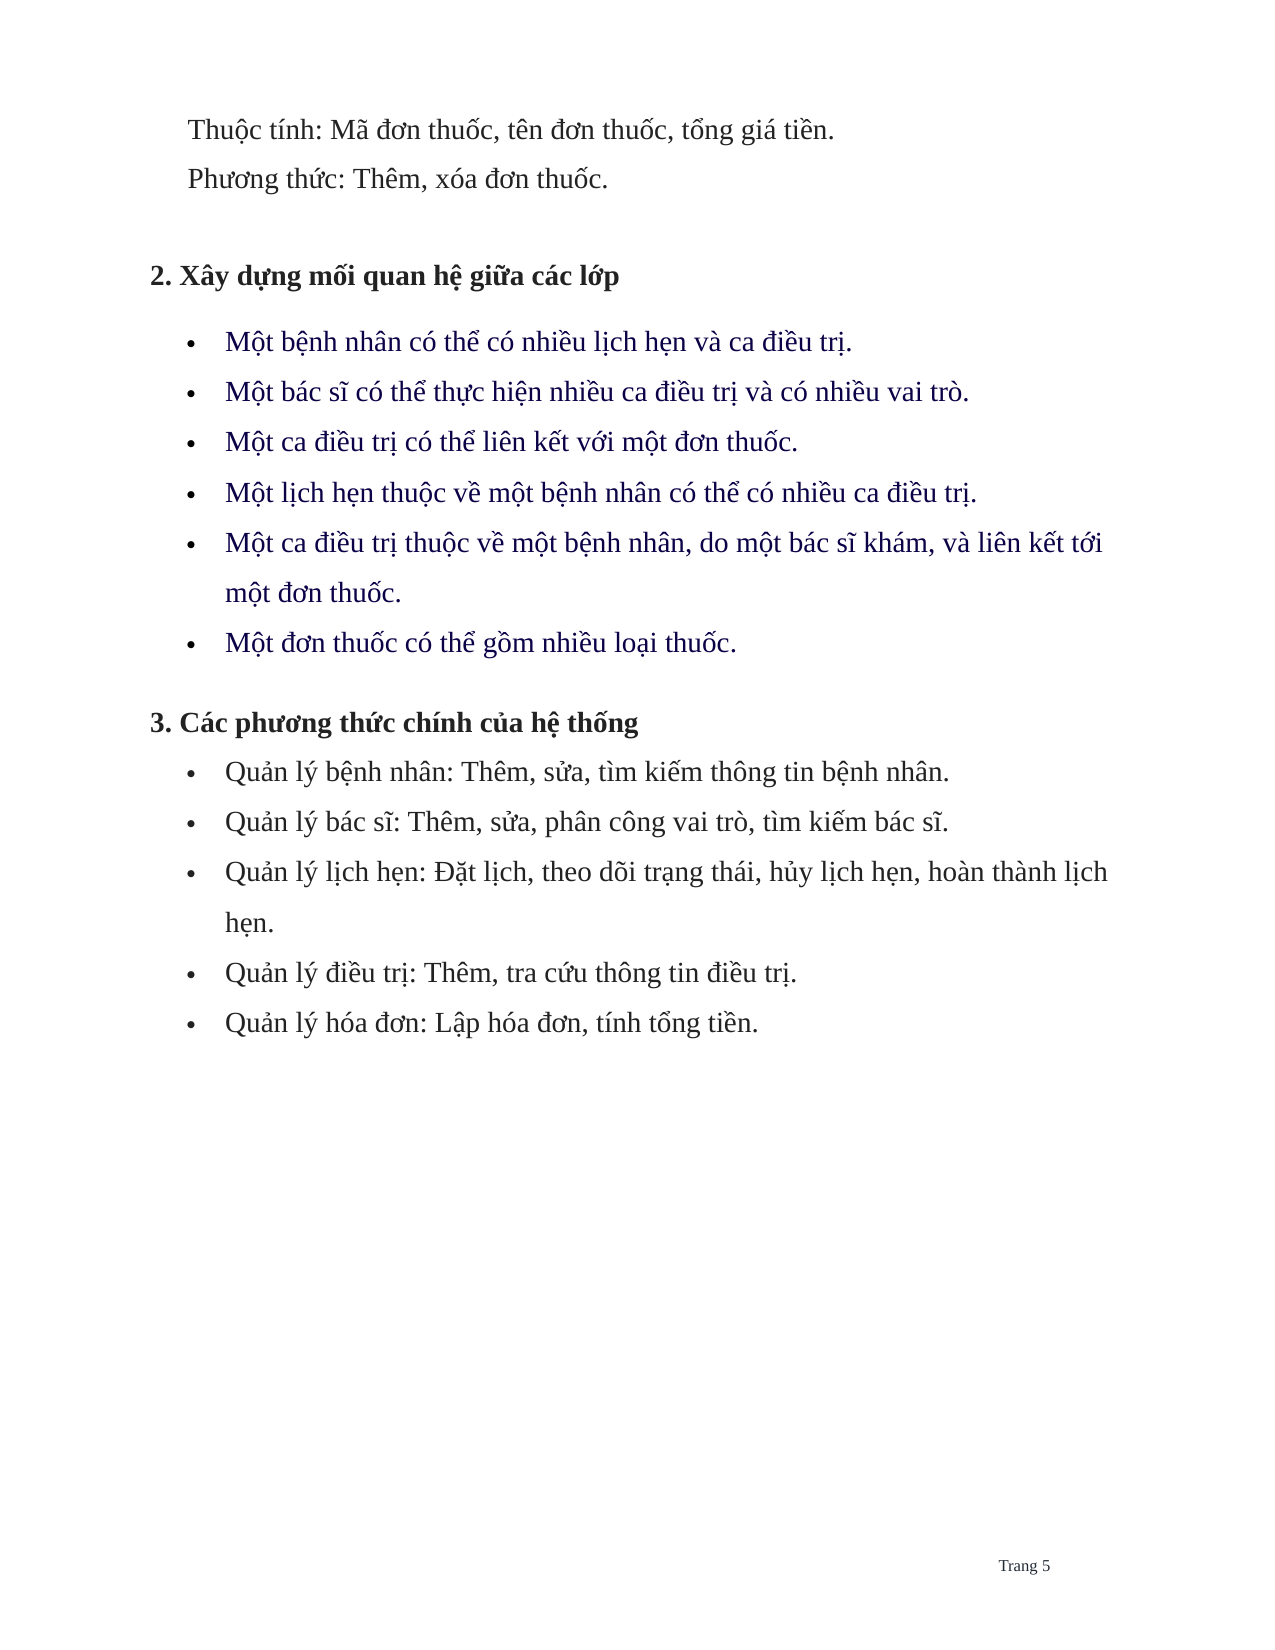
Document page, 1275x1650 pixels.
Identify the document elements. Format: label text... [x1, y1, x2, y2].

text 2. Xây dựng mối quan hệ giữa các lớp [150, 258, 1125, 292]
list Một lịch hẹn thuộc về một bệnh nhân có thể có nhiều ca điều trị. [187, 475, 1125, 508]
list Quản lý bệnh nhân: Thêm, sửa, tìm kiếm thông tin bệnh nhân. [187, 754, 1125, 787]
list Một bệnh nhân có thể có nhiều lịch hẹn và ca điều trị. [187, 324, 1125, 357]
list Một bác sĩ có thể thực hiện nhiều ca điều trị và có nhiều vai trò. [187, 374, 1125, 408]
text 3. Các phương thức chính của hệ thống [150, 705, 1125, 739]
list Quản lý lịch hẹn: Đặt lịch, theo dõi trạng thái, hủy lịch hẹn, hoàn thành lịch hẹn. [187, 854, 1125, 938]
list Một đơn thuốc có thể gồm nhiều loại thuốc. [187, 626, 1125, 659]
list Quản lý điều trị: Thêm, tra cứu thông tin điều trị. [187, 955, 1125, 988]
text Thuộc tính: Mã đơn thuốc, tên đơn thuốc, tổng giá tiền. [150, 112, 1125, 146]
list Quản lý hóa đơn: Lập hóa đơn, tính tổng tiền. [187, 1005, 1125, 1039]
list Một ca điều trị có thể liên kết với một đơn thuốc. [187, 424, 1125, 458]
list Quản lý bác sĩ: Thêm, sửa, phân công vai trò, tìm kiếm bác sĩ. [187, 804, 1125, 838]
list Một ca điều trị thuộc về một bệnh nhân, do một bác sĩ khám, và liên kết tới một đơn thuốc. [187, 525, 1125, 609]
text Phương thức: Thêm, xóa đơn thuốc. [150, 161, 1125, 195]
